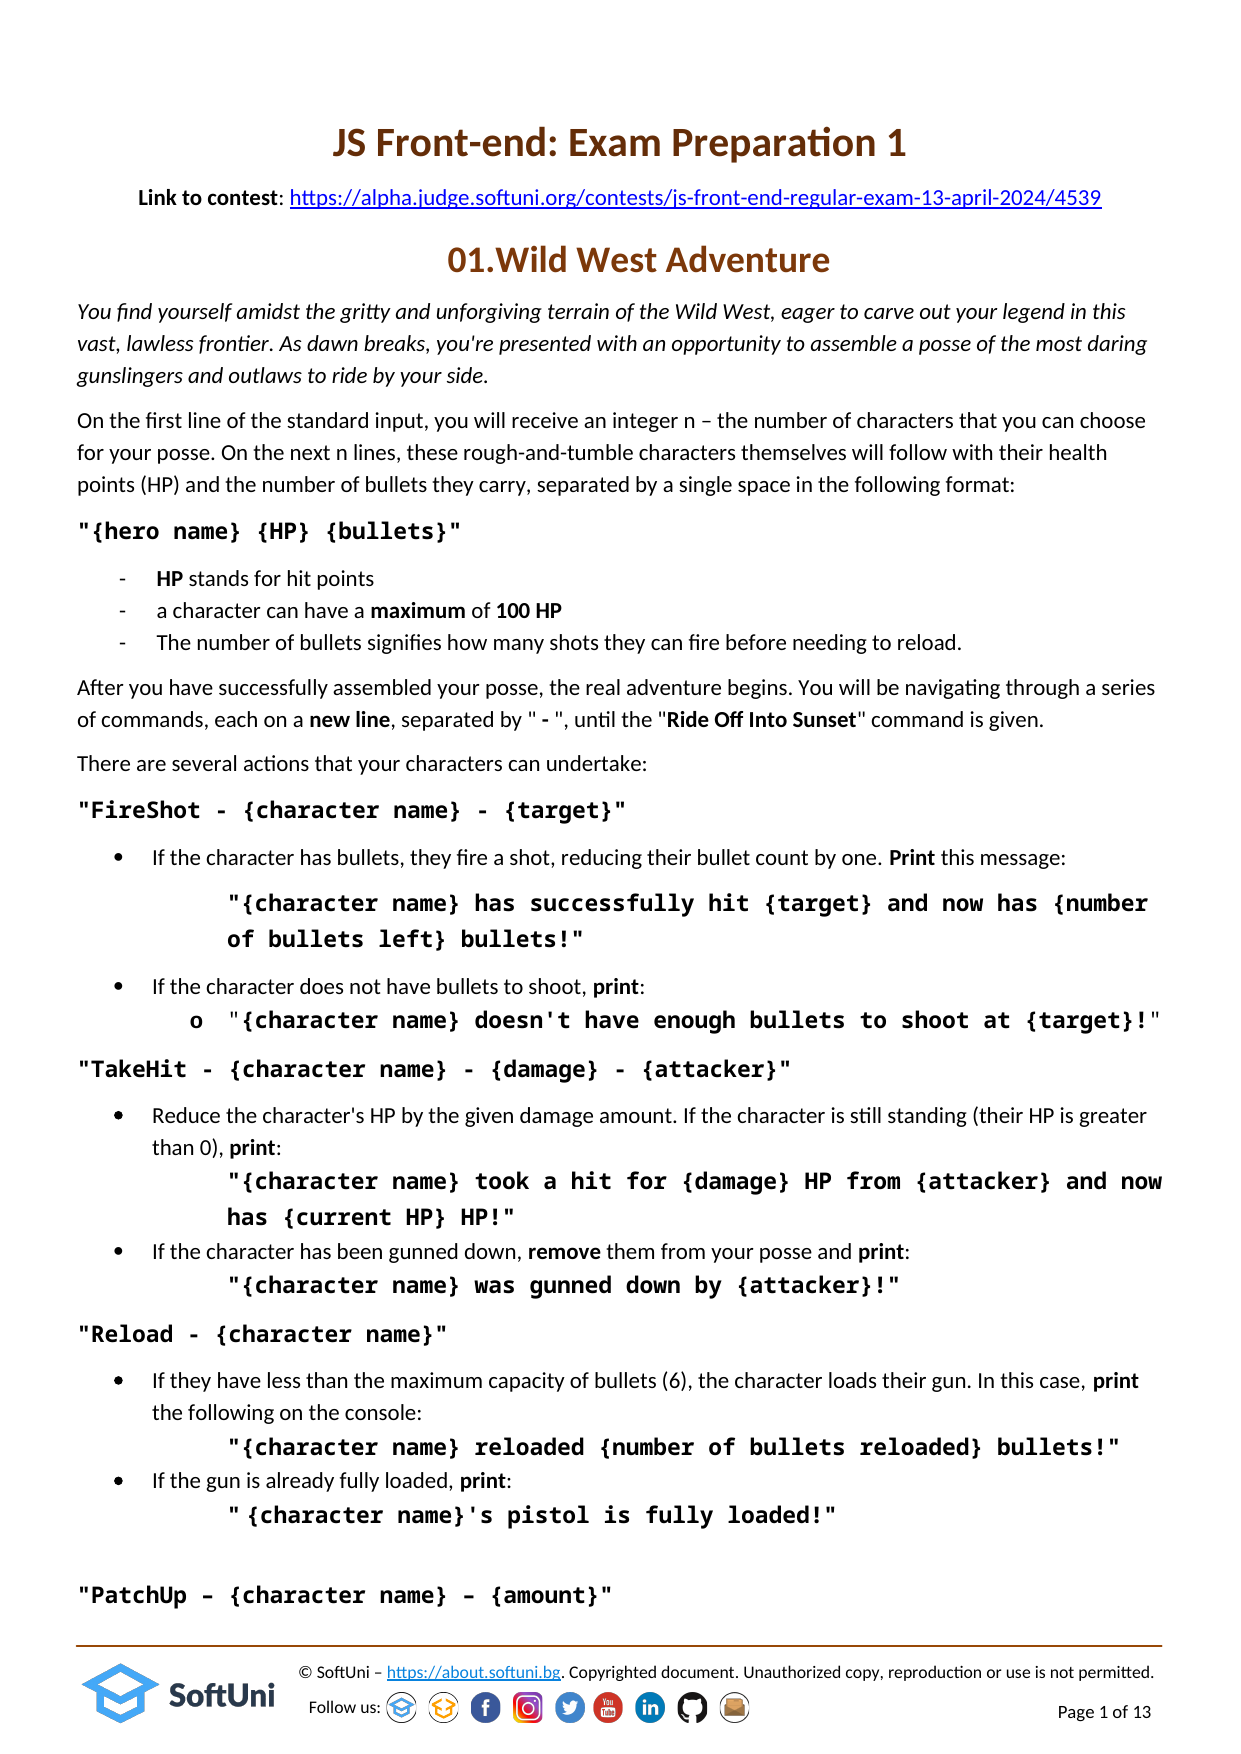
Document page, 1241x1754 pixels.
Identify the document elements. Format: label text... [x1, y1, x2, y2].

list HP stands for hit points [119, 564, 1163, 592]
text On the first line of the standard input, you will receive an integer n – the number of characters that you can choose for your posse. On the next n lines, these rough-and-tumble characters themselves will follow with their health points (HP) and the number of bullets they carry, separated by a single space in the following format: [77, 406, 1163, 498]
picture [649, 1705, 658, 1714]
text There are several actions that your characters can undertake: [77, 749, 1163, 778]
list If the character has been gunned down, remove them from your posse and print: [114, 1237, 1163, 1265]
picture [593, 1692, 623, 1723]
picture [75, 1658, 281, 1729]
text "PatchUp – {character name} – {amount}" [77, 1579, 1163, 1611]
picture [513, 1692, 543, 1723]
list If they have less than the maximum capacity of bullets (6), the character loads their gun. In this case, print the following on the console: [114, 1366, 1163, 1426]
text "TakeHit - {character name} - {damage} - {attacker}" [77, 1052, 1163, 1084]
subtitle JS Front-end: Exam Preparation 1 [77, 116, 1163, 167]
text You find yourself amidst the gritty and unforgiving terrain of the Wild West, eager to carve out your legend in this vast, lawless frontier. As dawn breaks, you're presented with an opportunity to assemble a posse of the most daring gunslingers and outlaws to ride by your side. [77, 297, 1163, 389]
text Link to contest: https://alpha.judge.softuni.org/contests/js-front-end-regular-exam-13-april-2024/4539 [77, 183, 1163, 211]
list " {character name}'s pistol is fully loaded!" [227, 1499, 1163, 1530]
picture [555, 1692, 585, 1723]
picture [386, 1692, 417, 1723]
list "{character name} reloaded {number of bullets reloaded} bullets!" [227, 1431, 1163, 1462]
subtitle 01.Wild West Adventure [114, 236, 1163, 282]
picture [428, 1692, 459, 1723]
text "{hero name} {HP} {bullets}" [77, 515, 1163, 546]
picture [635, 1714, 644, 1723]
list The number of bullets signifies how many shots they can fire before needing to reload. [119, 628, 1163, 656]
text "Reload - {character name}" [77, 1318, 1163, 1349]
list Reduce the character's HP by the given damage amount. If the character is still standing (their HP is greater than 0), print: [114, 1101, 1163, 1161]
list If the gun is already fully loaded, print: [114, 1467, 1163, 1494]
picture [656, 1714, 665, 1723]
text "{character name} has successfully hit {target} and now has {number of bullets left} bullets!" [227, 887, 1163, 954]
picture [635, 1692, 644, 1701]
list a character can have a maximum of 100 HP [119, 596, 1163, 624]
list If the character does not have bullets to shoot, print: [114, 972, 1163, 1000]
text "FireShot - {character name} - {target}" [77, 794, 1163, 826]
list "{character name} took a hit for {damage} HP from {attacker} and now has {current HP} HP!" [227, 1165, 1163, 1232]
picture [719, 1692, 750, 1723]
list "{character name} was gunned down by {attacker}!" [227, 1269, 1163, 1301]
list If the character has bullets, they fire a shot, reducing their bullet count by one. Print this message: [114, 843, 1163, 871]
picture [471, 1692, 501, 1723]
list "{character name} doesn't have enough bullets to shoot at {target}!" [189, 1004, 1163, 1035]
picture [656, 1692, 665, 1701]
text After you have successfully assembled your posse, the real adventure begins. You will be navigating through a series of commands, each on a new line, separated by " - ", until the "Ride Off Into Sunset" command is given. [77, 673, 1163, 733]
picture [677, 1692, 708, 1723]
